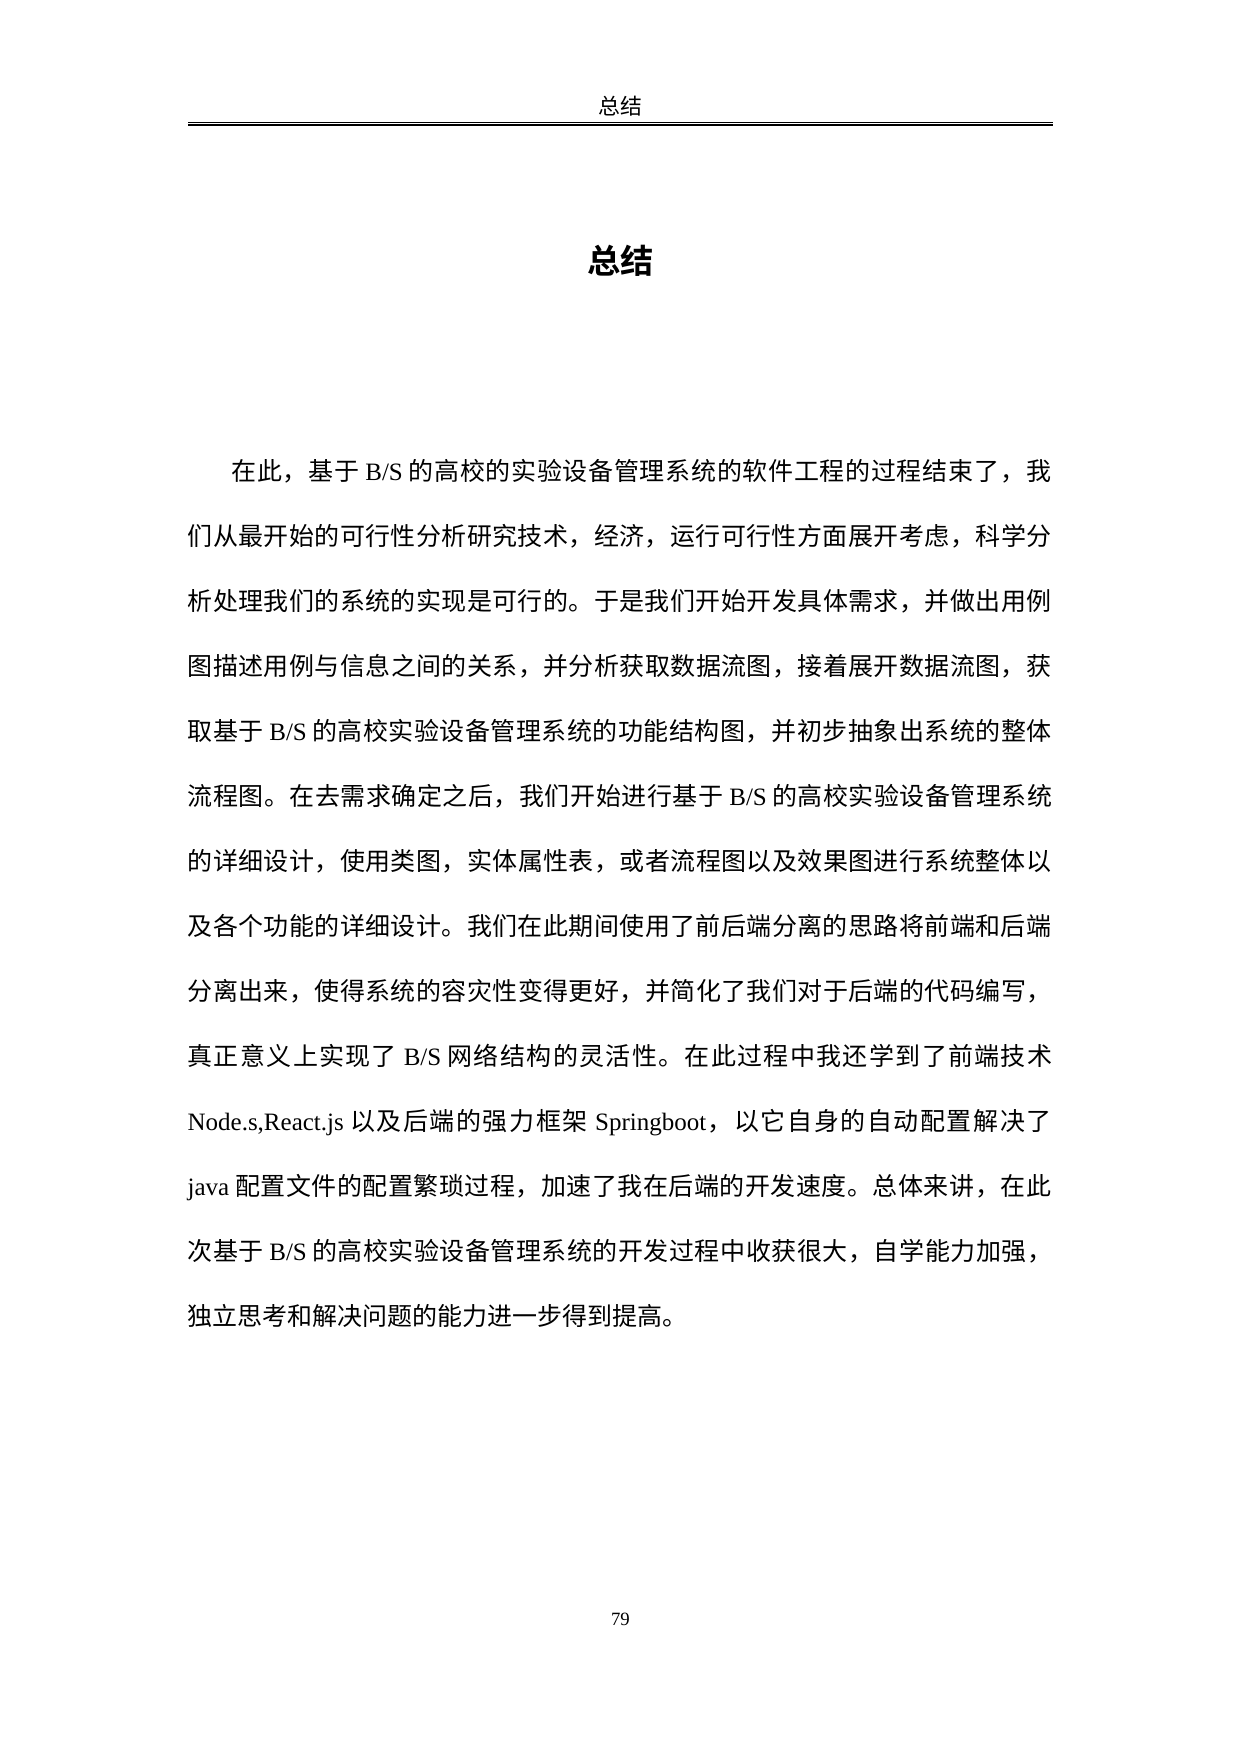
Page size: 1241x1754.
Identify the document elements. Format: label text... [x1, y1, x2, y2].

text 在此，基于B/S的高校的实验设备管理系统的软件工程的过程结束了，我们从最开始的可行性分析研究技术，经济，运行可行性方面展开考虑，科学分析处理我们的系统的实现是可行的。于是我们开始开发具体需求，并做出用例图描述用例与信息之间的关系，并分析获取数据流图，接着展开数据流图，获取基于B/S的高校实验设备管理系统的功能结构图，并初步抽象出系统的整体流程图。在去需求确定之后，我们开始进行基于B/S的高校实验设备管理系统的详细设计，使用类图，实体属性表，或者流程图以及效果图进行系统整体以及各个功能的详细设计。我们在此期间使用了前后端分离的思路将前端和后端分离出来，使得系统的容灾性变得更好，并简化了我们对于后端的代码编写，真正意义上实现了B/S网络结构的灵活性。在此过程中我还学到了前端技术Node.s,React.js以及后端的强力框架Springboot，以它自身的自动配置解决了java配置文件的配置繁琐过程，加速了我在后端的开发速度。总体来讲，在此次基于B/S的高校实验设备管理系统的开发过程中收获很大，自学能力加强，独立思考和解决问题的能力进一步得到提高。 [187, 437, 1053, 1347]
text 总结 [187, 227, 1053, 292]
